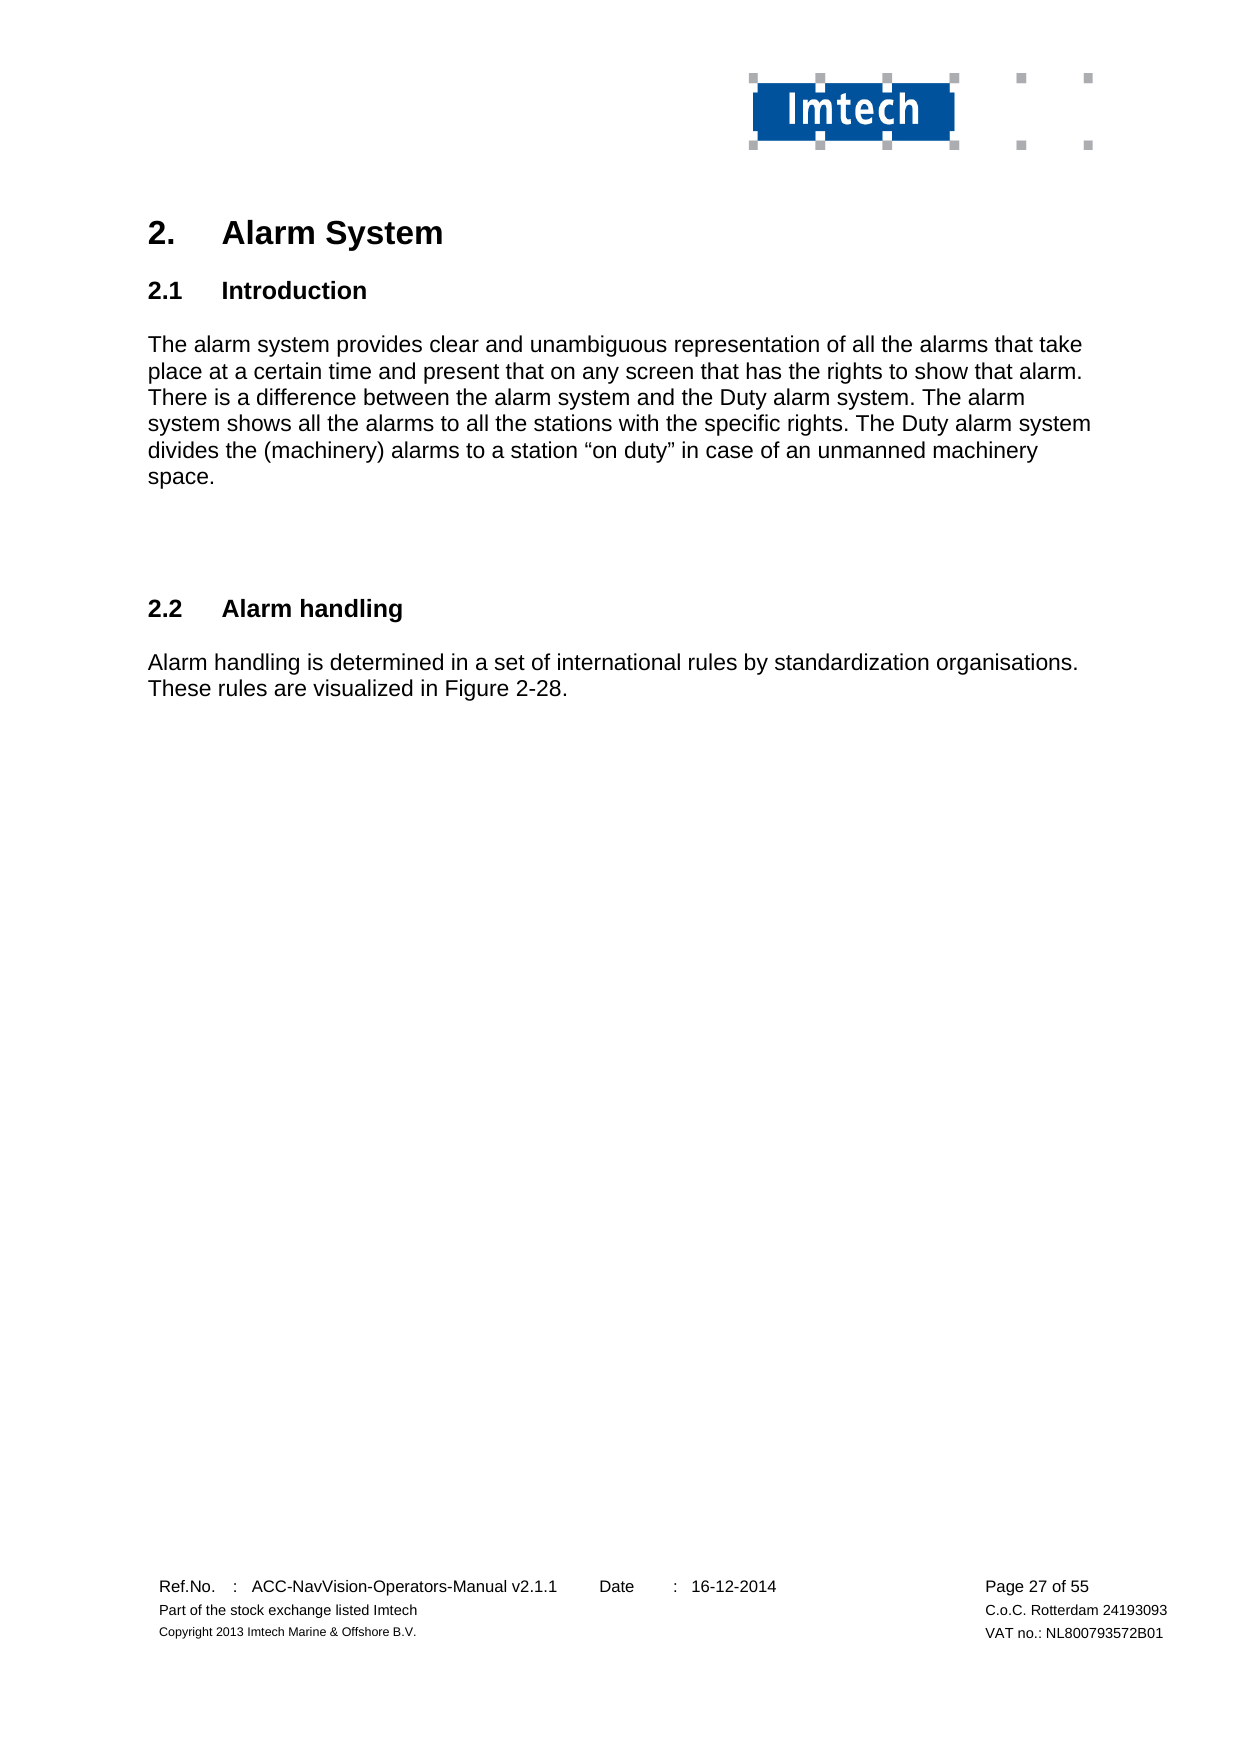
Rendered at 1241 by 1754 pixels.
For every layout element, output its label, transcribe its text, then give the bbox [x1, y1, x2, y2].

subtitle Introduction [148, 276, 1093, 305]
subtitle Alarm handling [148, 593, 1093, 622]
text The alarm system provides clear and unambiguous representation of all the alarms that take place at a certain time and present that on any screen that has the rights to show that alarm. There is a difference between the alarm system and the Duty alarm system. The alarm system shows all the alarms to all the stations with the specific rights. The Duty alarm system divides the (machinery) alarms to a station “on duty” in case of an unmanned machinery space. [148, 331, 1093, 489]
subtitle Alarm System [148, 201, 1093, 251]
picture [748, 73, 1093, 150]
